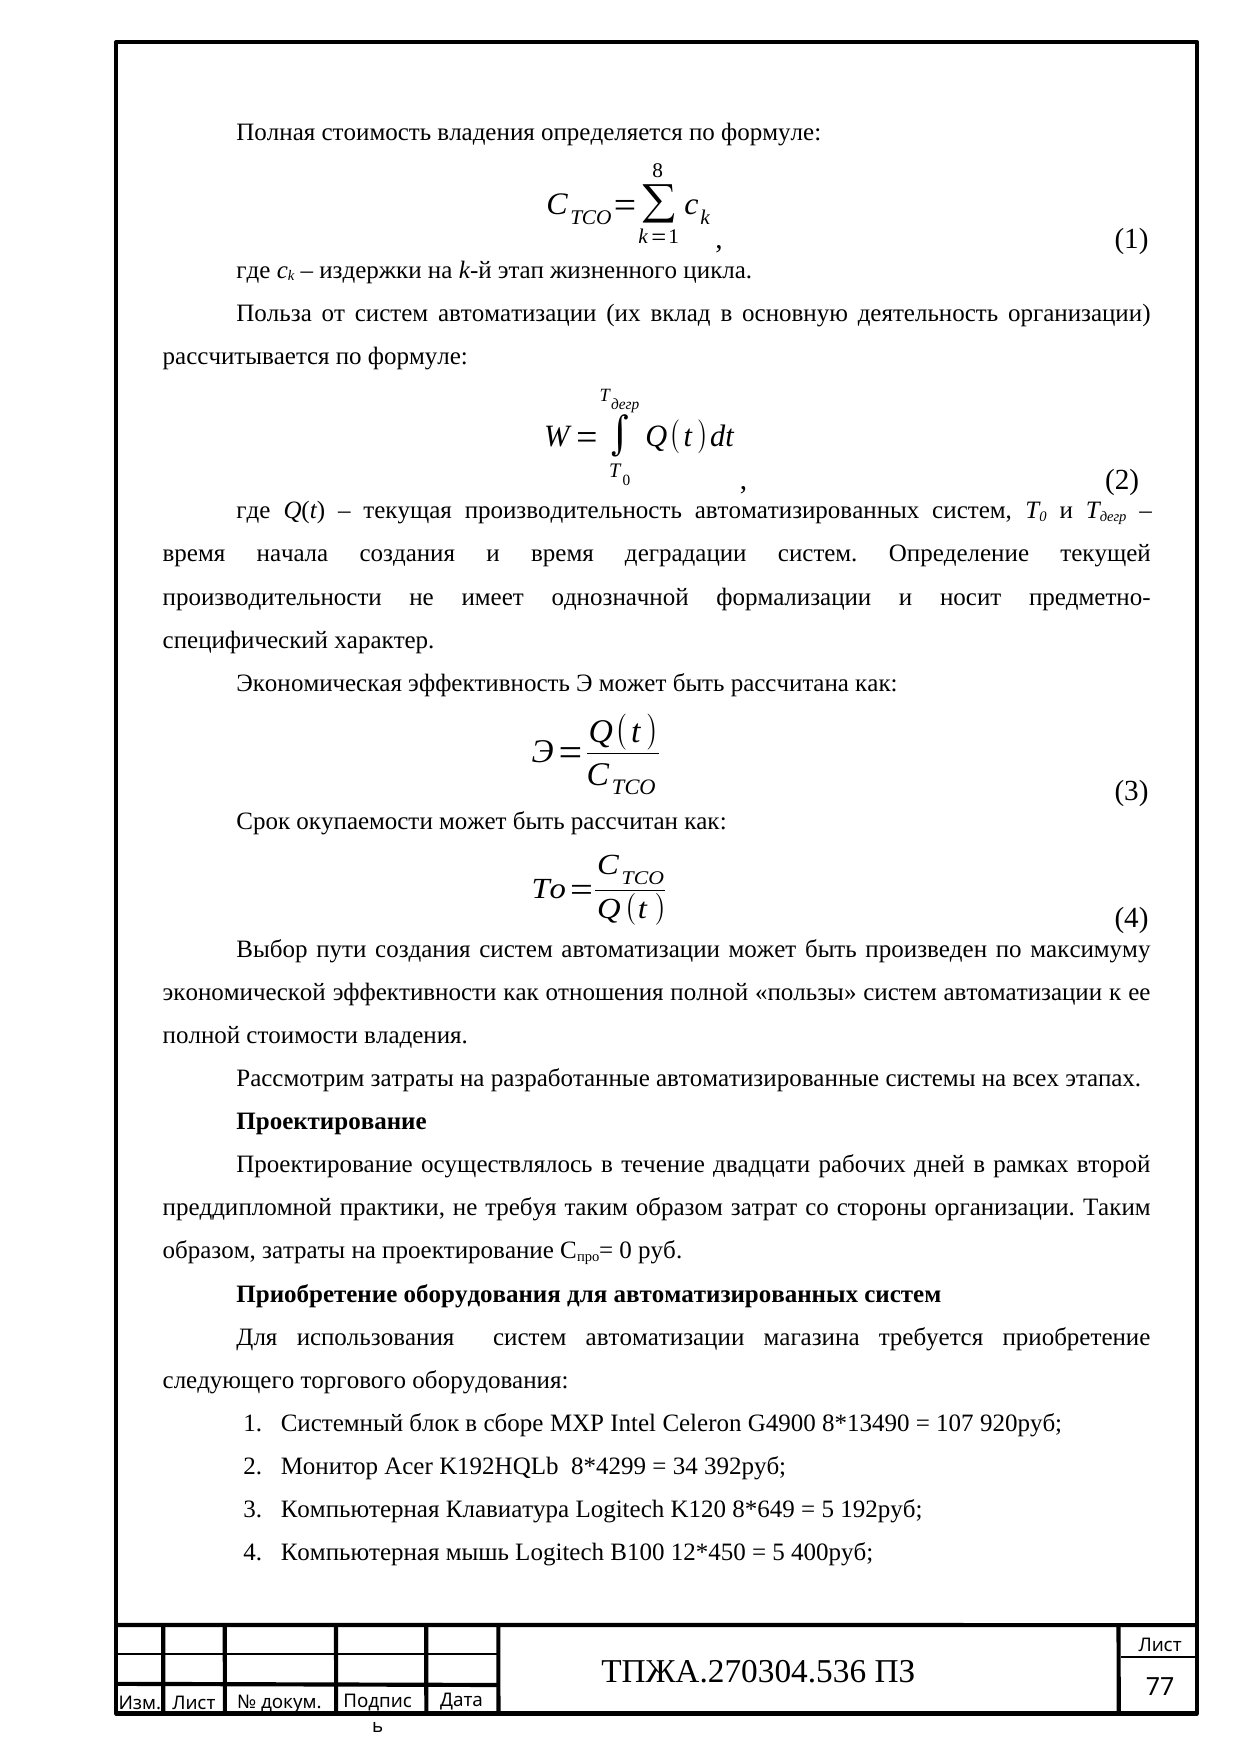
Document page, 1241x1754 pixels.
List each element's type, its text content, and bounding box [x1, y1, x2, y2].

text , (1) [162, 160, 1152, 255]
text где ck – издержки на k-й этап жизненного цикла. [162, 255, 1152, 284]
text (3) [162, 711, 1152, 806]
text Полная стоимость владения определяется по формуле: [162, 117, 1152, 145]
text Рассмотрим затраты на разработанные автоматизированные системы на всех этапах. [162, 1063, 1152, 1092]
text Экономическая эффективность Э может быть рассчитана как: [162, 668, 1152, 697]
text , (2) [162, 384, 1152, 495]
text Для использования систем автоматизации магазина требуется приобретение следующего торгового оборудования: [162, 1322, 1152, 1394]
text Польза от систем автоматизации (их вклад в основную деятельность организации) рассчитывается по формуле: [162, 298, 1152, 370]
text (4) [162, 849, 1152, 934]
list Монитор Acer K192HQLb 8*4299 = 34 392руб; [243, 1451, 1152, 1480]
list Компьютерная мышь Logitech B100 12*450 = 5 400руб; [243, 1537, 1152, 1566]
text Проектирование [162, 1106, 1152, 1135]
list Компьютерная Клавиатура Logitech K120 8*649 = 5 192руб; [243, 1494, 1152, 1523]
text Выбор пути создания систем автоматизации может быть произведен по максимуму экономической эффективности как отношения полной «пользы» систем автоматизации к ее полной стоимости владения. [162, 934, 1152, 1049]
list Системный блок в сборе MXP Intel Celeron G4900 8*13490 = 107 920руб; [243, 1408, 1152, 1437]
text Приобретение оборудования для автоматизированных систем [162, 1279, 1152, 1307]
text где Q(t) – текущая производительность автоматизированных систем, T0 и Tдегр – время начала создания и время деградации систем. Определение текущей производительности не имеет однозначной формализации и носит предметно-специфический характер. [162, 495, 1152, 653]
text Срок окупаемости может быть рассчитан как: [162, 806, 1152, 835]
text Проектирование осуществлялось в течение двадцати рабочих дней в рамках второй преддипломной практики, не требуя таким образом затрат со стороны организации. Таким образом, затраты на проектирование Спро= 0 руб. [162, 1149, 1152, 1264]
